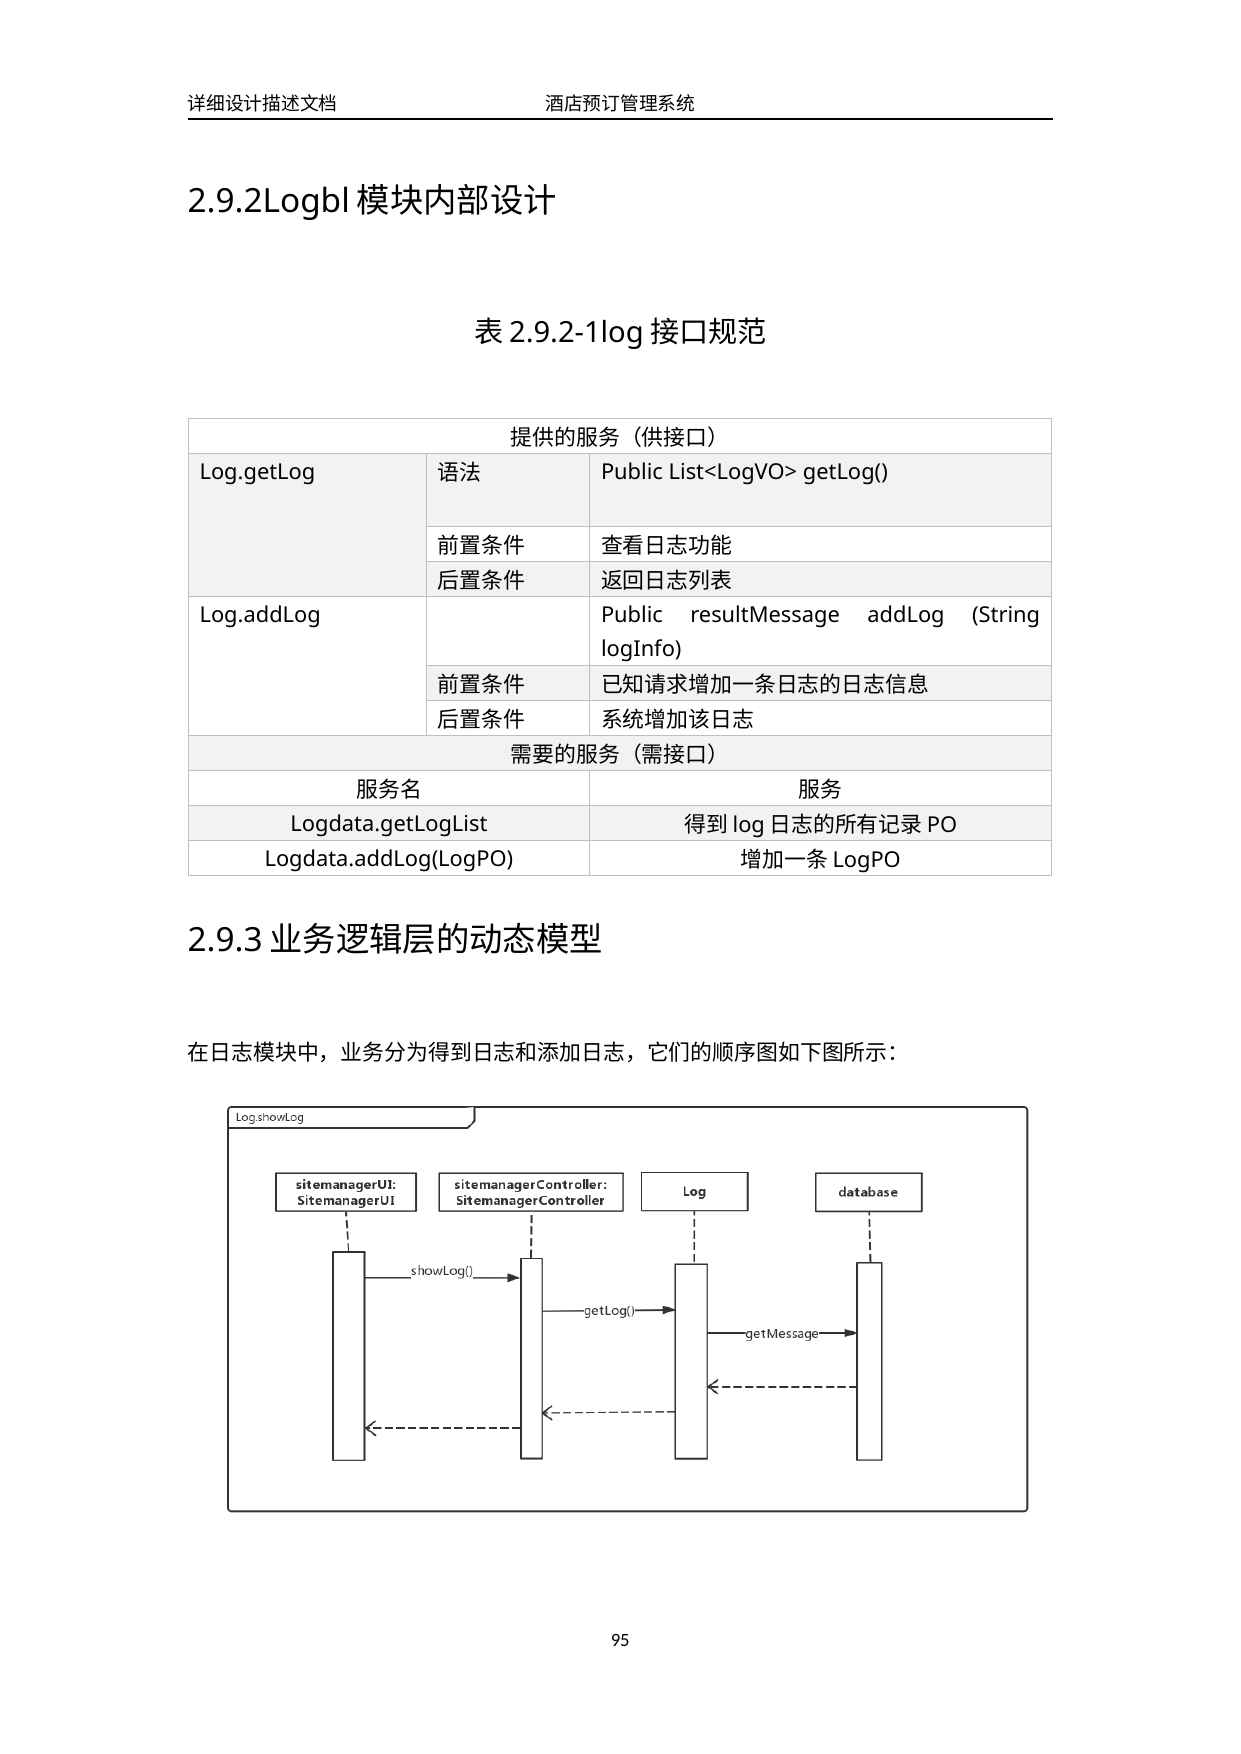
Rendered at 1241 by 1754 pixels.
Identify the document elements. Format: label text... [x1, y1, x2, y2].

table_cell 查看日志功能 [590, 527, 1051, 561]
table_cell 需要的服务（需接口） [189, 736, 1051, 770]
table_cell Log.addLog [189, 597, 426, 735]
table_cell 前置条件 [427, 666, 589, 700]
table_cell Public resultMessage addLog (String logInfo) [590, 597, 1051, 665]
table_cell Logdata.addLog(LogPO) [189, 841, 589, 875]
table_header 提供的服务（供接口） [189, 419, 1051, 453]
picture [188, 1067, 1053, 1537]
table_cell 后置条件 [427, 701, 589, 735]
table_cell Log.getLog [189, 454, 426, 596]
table_cell 返回日志列表 [590, 562, 1051, 596]
table_cell 服务 [590, 771, 1051, 805]
text 在日志模块中，业务分为得到日志和添加日志，它们的顺序图如下图所示： [187, 1034, 1053, 1068]
table_cell 增加一条LogPO [590, 841, 1051, 875]
subtitle 2.9.2Logbl模块内部设计 [187, 164, 1053, 232]
table_cell 语法 [427, 454, 589, 526]
subtitle 表2.9.2-1log接口规范 [187, 296, 1053, 364]
table_cell 后置条件 [427, 562, 589, 596]
table_cell 已知请求增加一条日志的日志信息 [590, 666, 1051, 700]
table_cell [427, 597, 589, 665]
table_cell 前置条件 [427, 527, 589, 561]
table_cell Logdata.getLogList [189, 806, 589, 840]
table_cell 服务名 [189, 771, 589, 805]
table_cell 系统增加该日志 [590, 701, 1051, 735]
table_cell 得到log日志的所有记录PO [590, 806, 1051, 840]
table_cell Public List<LogVO> getLog() [590, 454, 1051, 526]
subtitle 2.9.3业务逻辑层的动态模型 [187, 903, 1053, 971]
